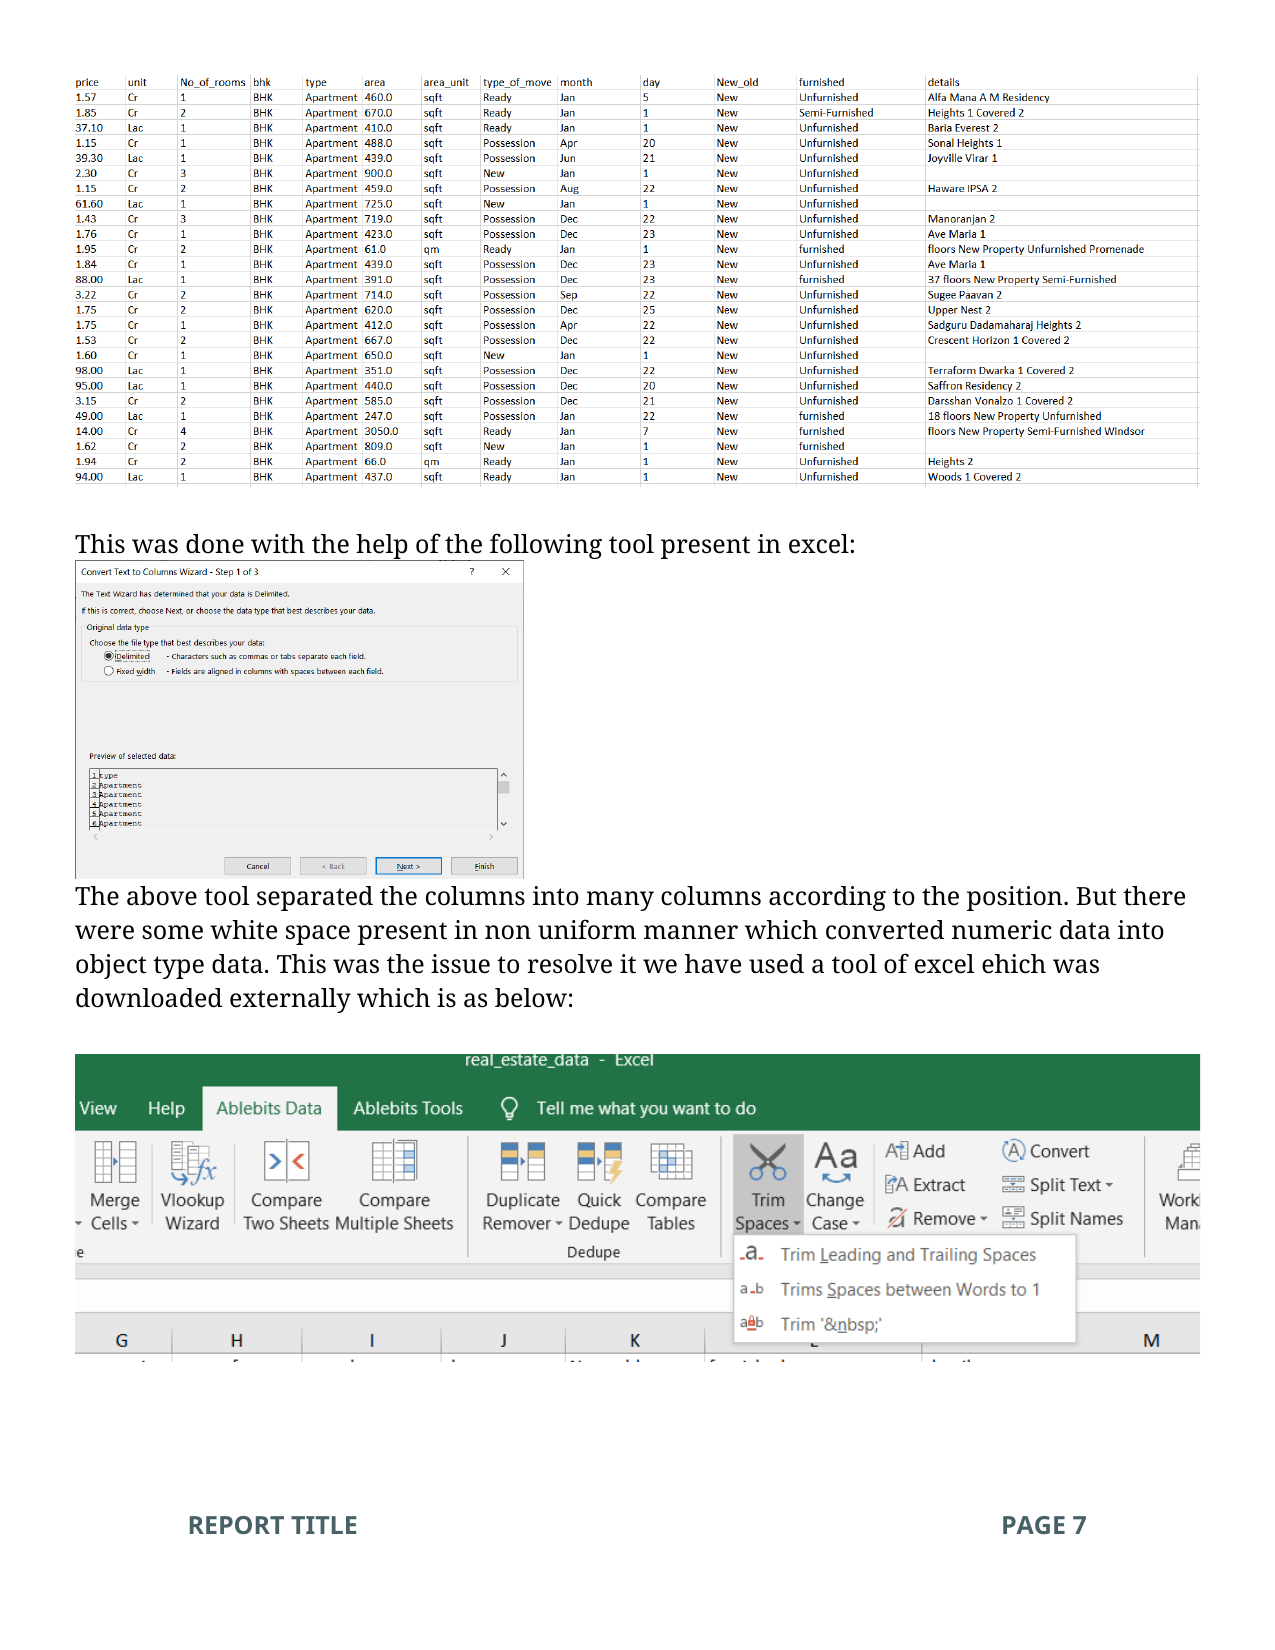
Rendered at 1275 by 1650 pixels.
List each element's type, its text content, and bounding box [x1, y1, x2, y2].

picture [75, 560, 524, 879]
picture [75, 75, 1200, 487]
text This was done with the help of the following tool present in excel: [75, 527, 1200, 561]
text The above tool separated the columns into many columns according to the position. But there were some white space present in non uniform manner which converted numeric data into object type data. This was the issue to resolve it we have used a tool of excel ehich was downloaded externally which is as below: [75, 879, 1200, 1015]
picture [75, 1054, 1200, 1362]
